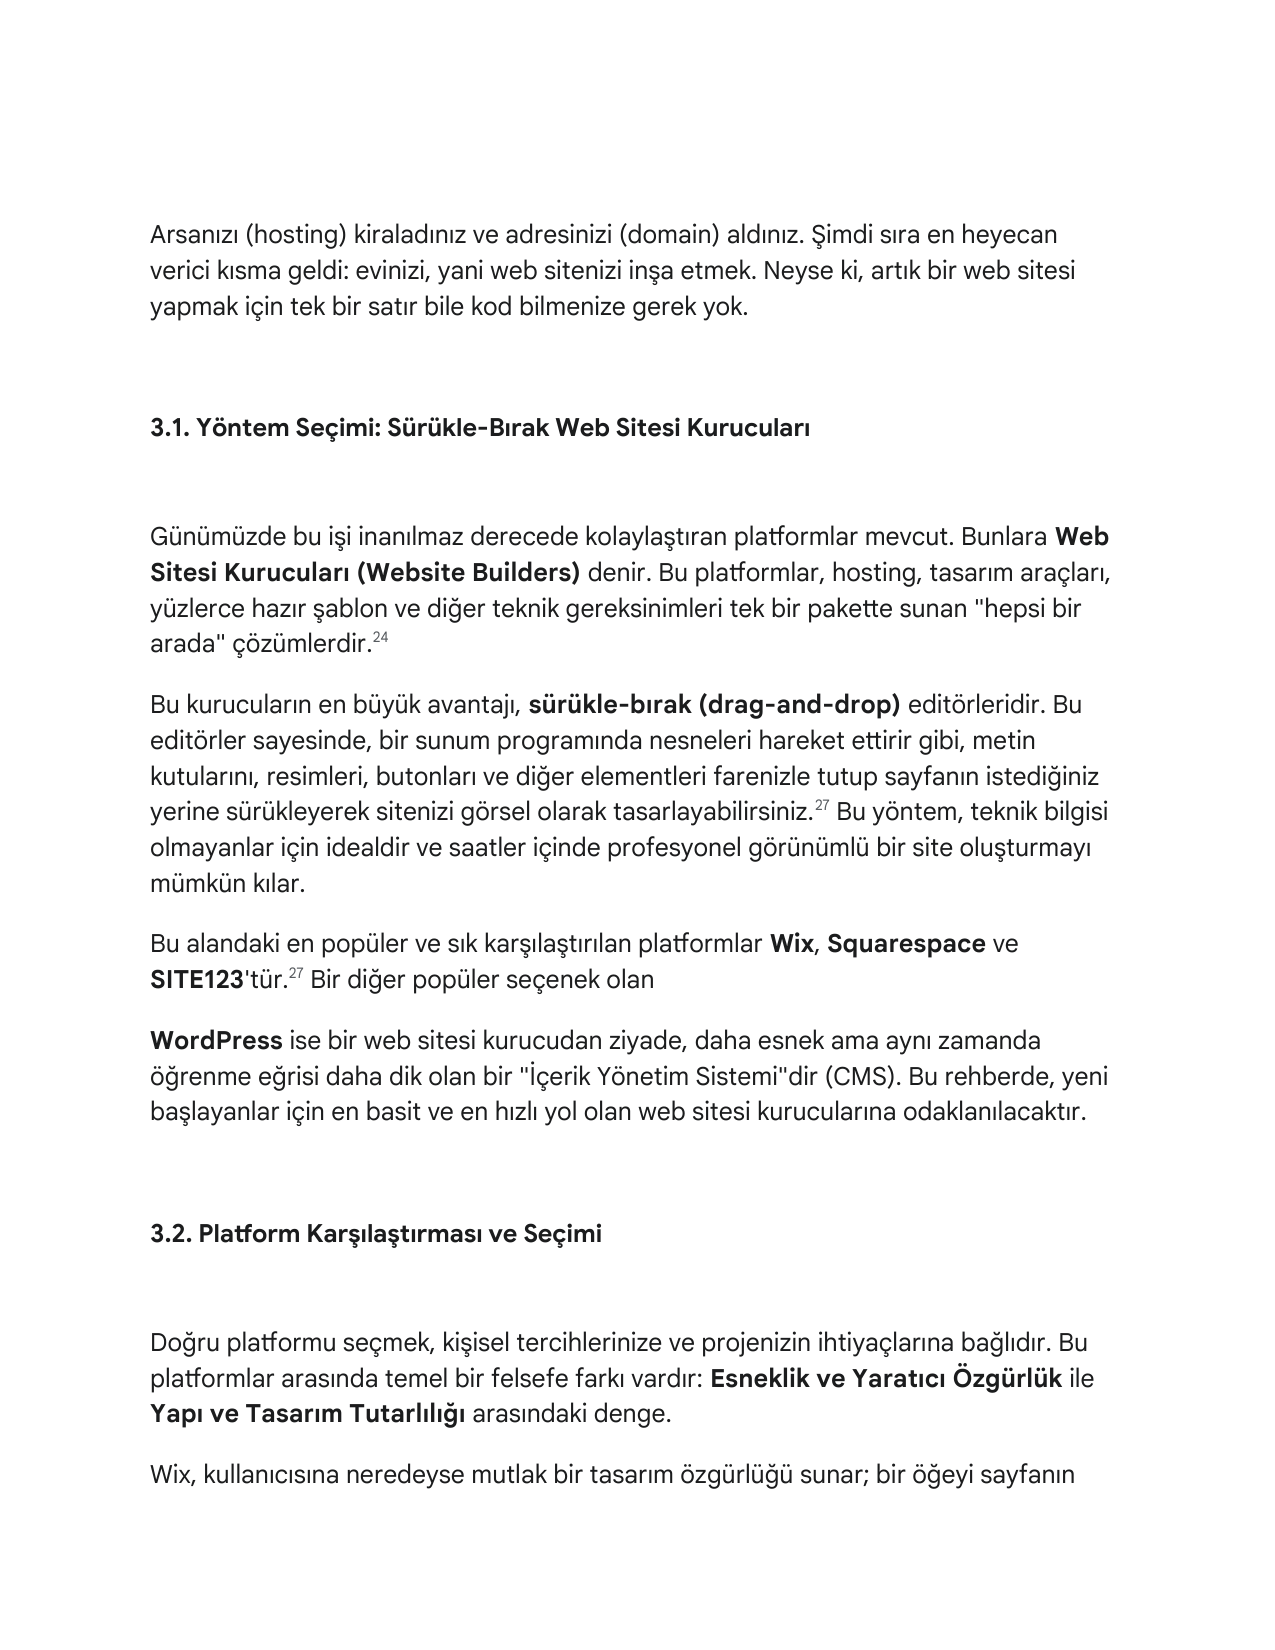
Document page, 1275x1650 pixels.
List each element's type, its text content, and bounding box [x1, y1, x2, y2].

subtitle 3.2. Platform Karşılaştırması ve Seçimi [150, 1218, 1125, 1249]
subtitle 3.1. Yöntem Seçimi: Sürükle-Bırak Web Sitesi Kurucuları [150, 412, 1125, 444]
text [150, 1459, 1125, 1491]
text WordPress ise bir web sitesi kurucudan ziyade, daha esnek ama aynı zamanda öğrenme eğrisi daha dik olan bir "İçerik Yönetim Sistemi"dir (CMS). Bu rehberde, yeni başlayanlar için en basit ve en hızlı yol olan web sitesi kurucularına odaklanılacaktır. [150, 1025, 1125, 1128]
text Günümüzde bu işi inanılmaz derecede kolaylaştıran platformlar mevcut. Bunlara Web Sitesi Kurucuları (Website Builders) denir. Bu platformlar, hosting, tasarım araçları, yüzlerce hazır şablon ve diğer teknik gereksinimleri tek bir pakette sunan "hepsi bir arada" çözümlerdir.24 [150, 521, 1125, 660]
text Bu alandaki en popüler ve sık karşılaştırılan platformlar Wix, Squarespace ve SITE123'tür.27 Bir diğer popüler seçenek olan [150, 929, 1125, 996]
text Bu kurucuların en büyük avantajı, sürükle-bırak (drag-and-drop) editörleridir. Bu editörler sayesinde, bir sunum programında nesneleri hareket ettirir gibi, metin kutularını, resimleri, butonları ve diğer elementleri farenizle tutup sayfanın istediğiniz yerine sürükleyerek sitenizi görsel olarak tasarlayabilirsiniz.27 Bu yöntem, teknik bilgisi olmayanlar için idealdir ve saatler içinde profesyonel görünümlü bir site oluşturmayı mümkün kılar. [150, 689, 1125, 899]
text Arsanızı (hosting) kiraladınız ve adresinizi (domain) aldınız. Şimdi sıra en heyecan verici kısma geldi: evinizi, yani web sitenizi inşa etmek. Neyse ki, artık bir web sitesi yapmak için tek bir satır bile kod bilmenize gerek yok. [150, 219, 1125, 322]
text Doğru platformu seçmek, kişisel tercihlerinize ve projenizin ihtiyaçlarına bağlıdır. Bu platformlar arasında temel bir felsefe farkı vardır: Esneklik ve Yaratıcı Özgürlük ile Yapı ve Tasarım Tutarlılığı arasındaki denge. [150, 1327, 1125, 1430]
